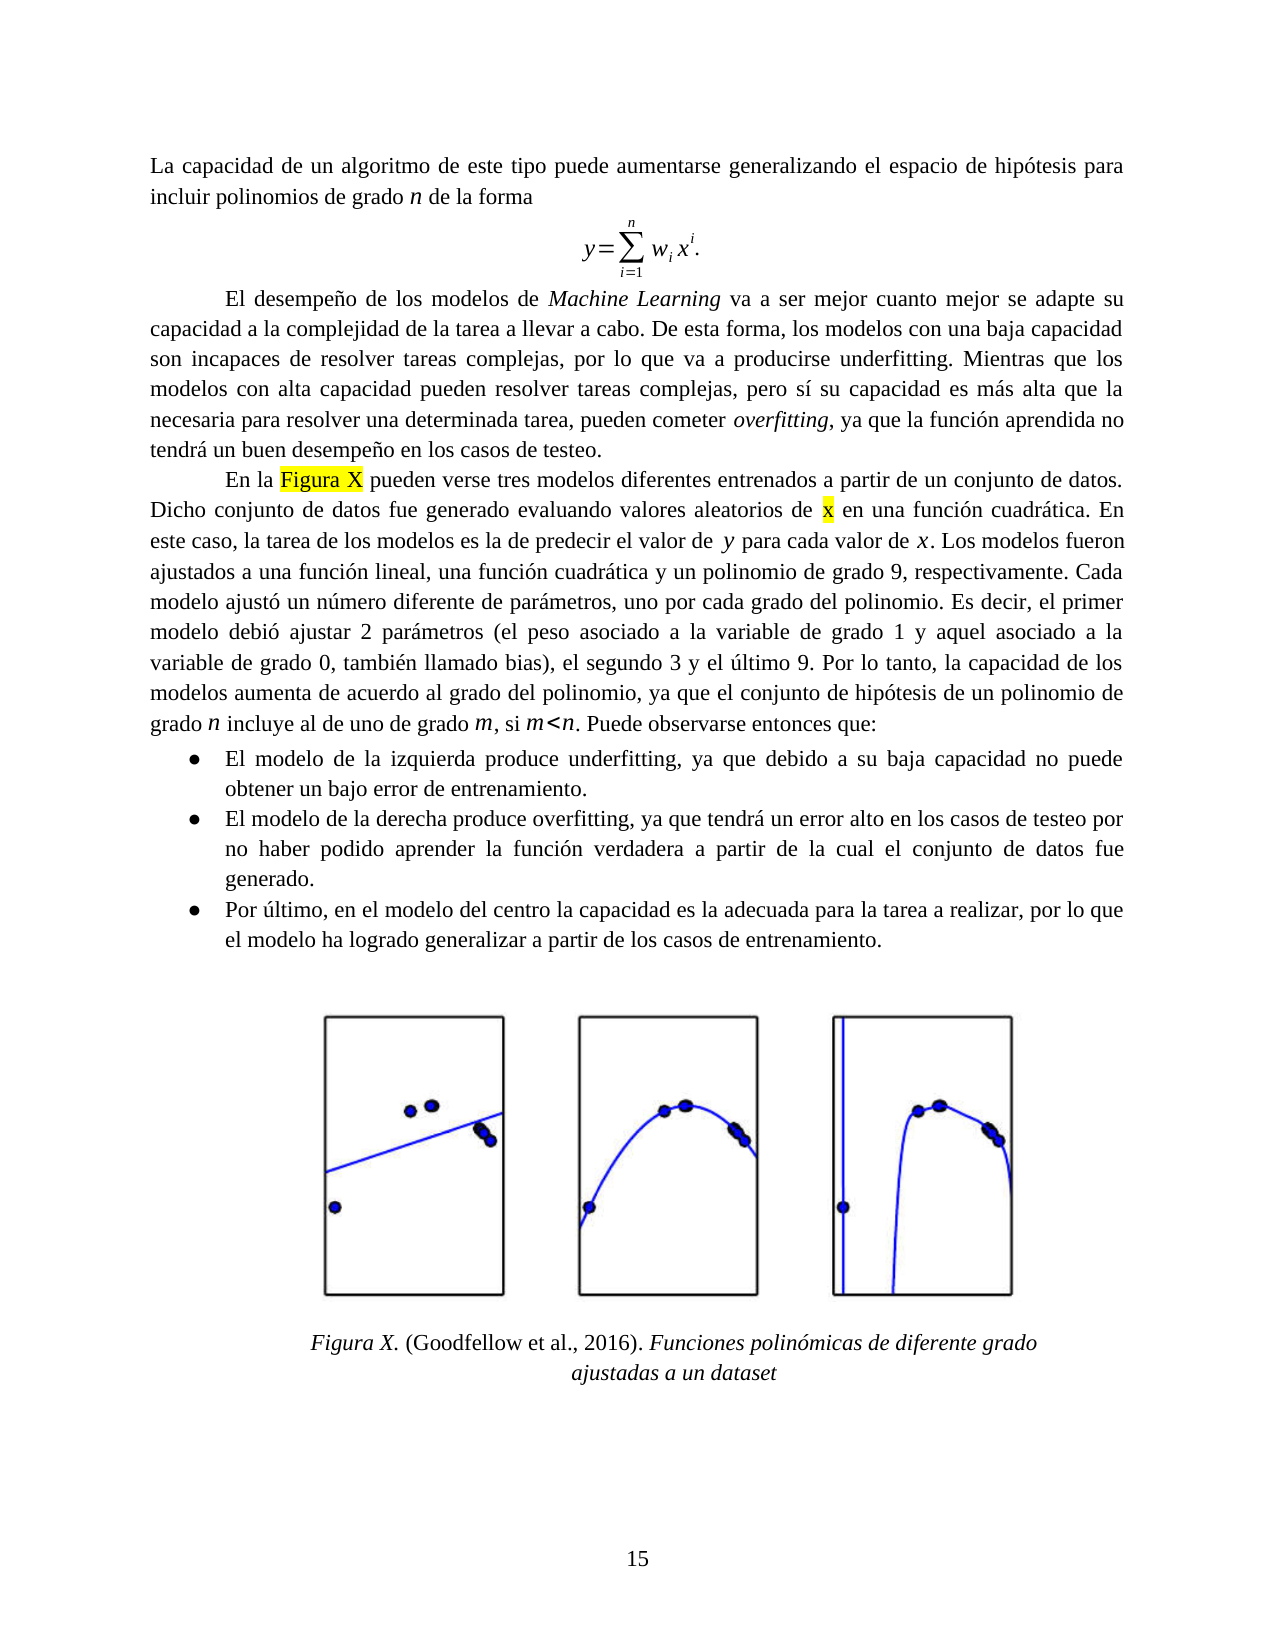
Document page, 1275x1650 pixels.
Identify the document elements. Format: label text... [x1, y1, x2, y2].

text El desempeño de los modelos de Machine Learning va a ser mejor cuanto mejor se adapte su capacidad a la complejidad de la tarea a llevar a cabo. De esta forma, los modelos con una baja capacidad son incapaces de resolver tareas complejas, por lo que va a producirse underfitting. Mientras que los modelos con alta capacidad pueden resolver tareas complejas, pero sí su capacidad es más alta que la necesaria para resolver una determinada tarea, pueden cometer overfitting, ya que la función aprendida no tendrá un buen desempeño en los casos de testeo. [148, 283, 1127, 462]
list El modelo de la derecha produce overfitting, ya que tendrá un error alto en los casos de testeo por no haber podido aprender la función verdadera a partir de la cual el conjunto de datos fue generado. [185, 803, 1127, 892]
text En la Figura X pueden verse tres modelos diferentes entrenados a partir de un conjunto de datos. Dicho conjunto de datos fue generado evaluando valores aleatorios de x en una función cuadrática. En este caso, la tarea de los modelos es la de predecir el valor de para cada valor de . Los modelos fueron ajustados a una función lineal, una función cuadrática y un polinomio de grado 9, respectivamente. Cada modelo ajustó un número diferente de parámetros, uno por cada grado del polinomio. Es decir, el primer modelo debió ajustar 2 parámetros (el peso asociado a la variable de grado 1 y aquel asociado a la variable de grado 0, también llamado bias), el segundo 3 y el último 9. Por lo tanto, la capacidad de los modelos aumenta de acuerdo al grado del polinomio, ya que el conjunto de hipótesis de un polinomio de grado incluye al de uno de grado , si . Puede observarse entonces que: [148, 464, 1127, 739]
text . [148, 212, 1127, 281]
table_cell Figura X. (Goodfellow et al., 2016). Funciones polinómicas de diferente grado ajustadas a un dataset [226, 1318, 1049, 1430]
list Por último, en el modelo del centro la capacidad es la adecuada para la tarea a realizar, por lo que el modelo ha logrado generalizar a partir de los casos de entrenamiento. [185, 894, 1127, 954]
list El modelo de la izquierda produce underfitting, ya que debido a su baja capacidad no puede obtener un bajo error de entrenamiento. [185, 743, 1127, 801]
table_header [226, 995, 1049, 1316]
picture [310, 1005, 1027, 1302]
text La capacidad de un algoritmo de este tipo puede aumentarse generalizando el espacio de hipótesis para incluir polinomios de grado de la forma [148, 150, 1127, 210]
